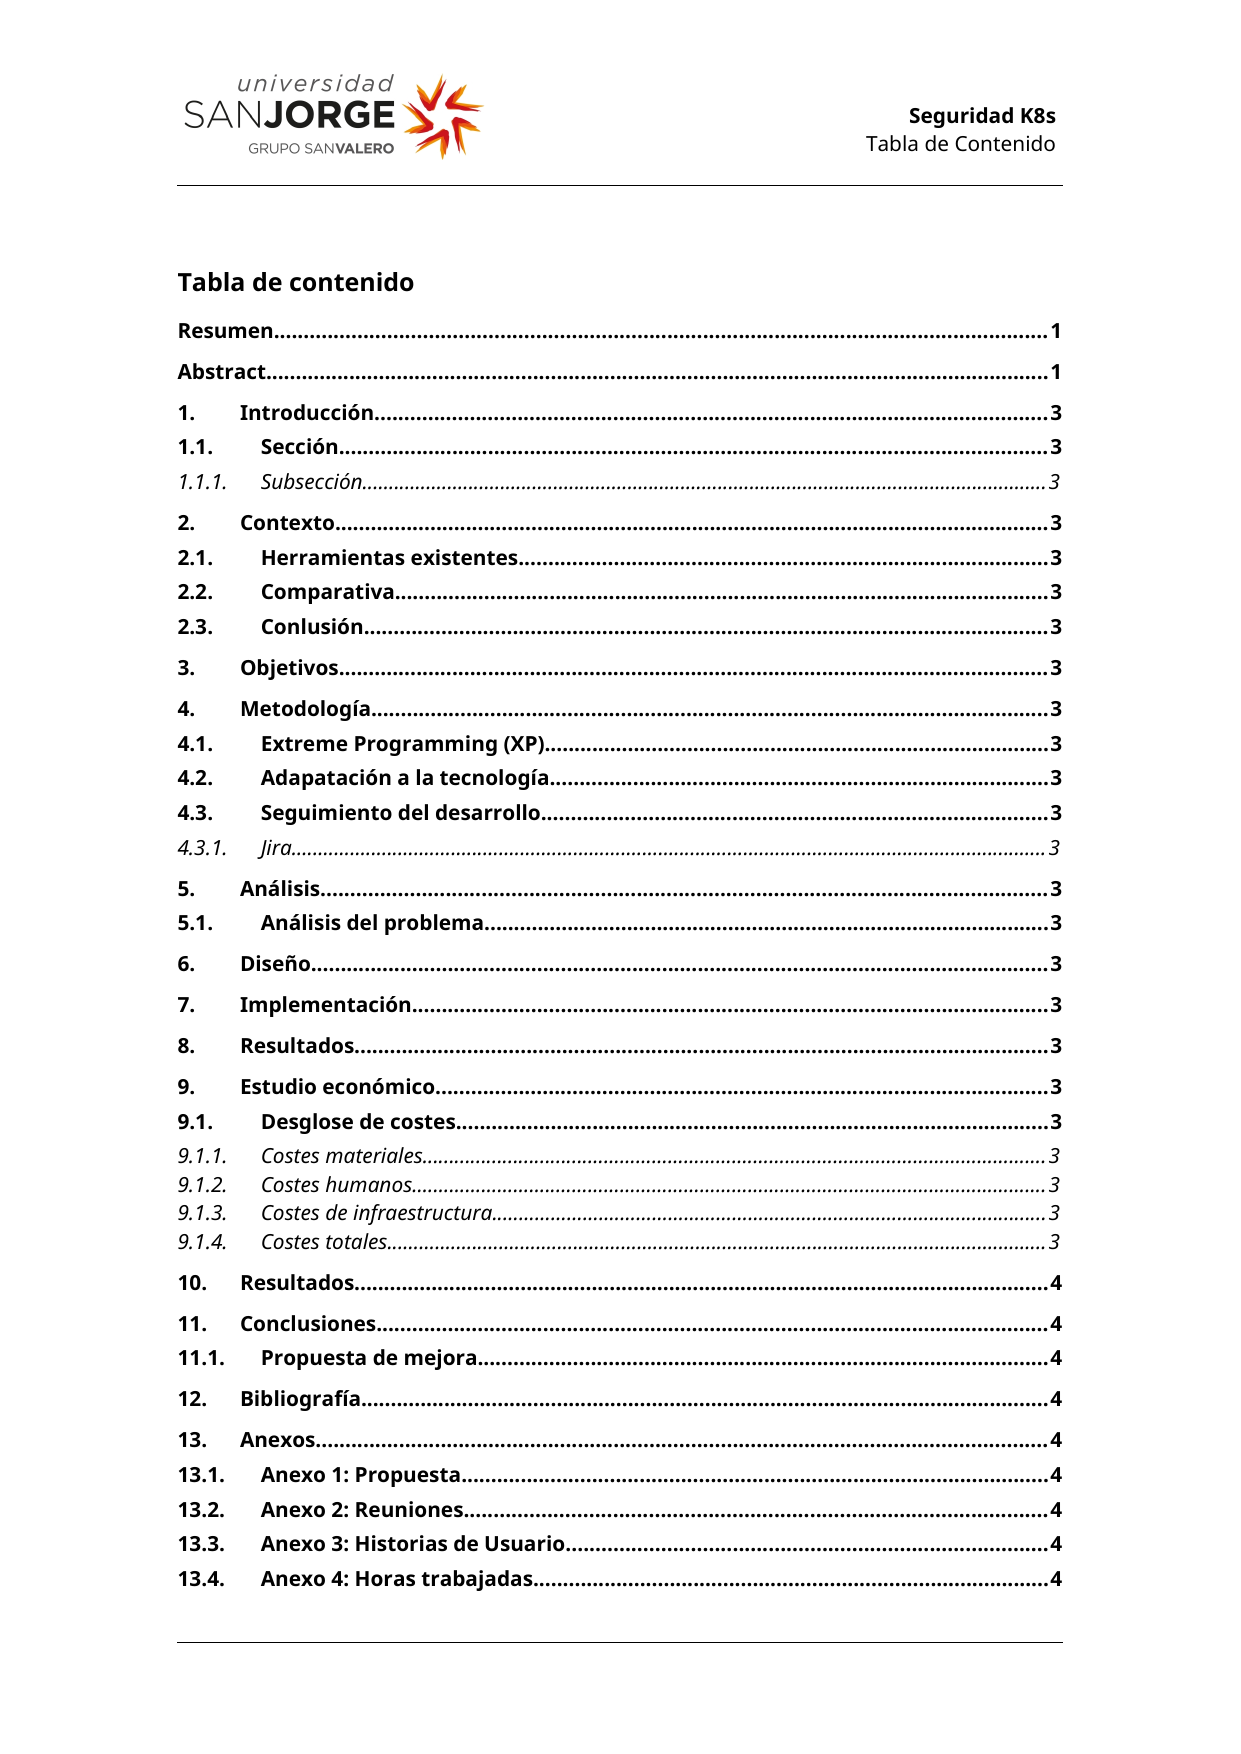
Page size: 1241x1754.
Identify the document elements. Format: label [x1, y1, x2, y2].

picture [184, 73, 485, 160]
